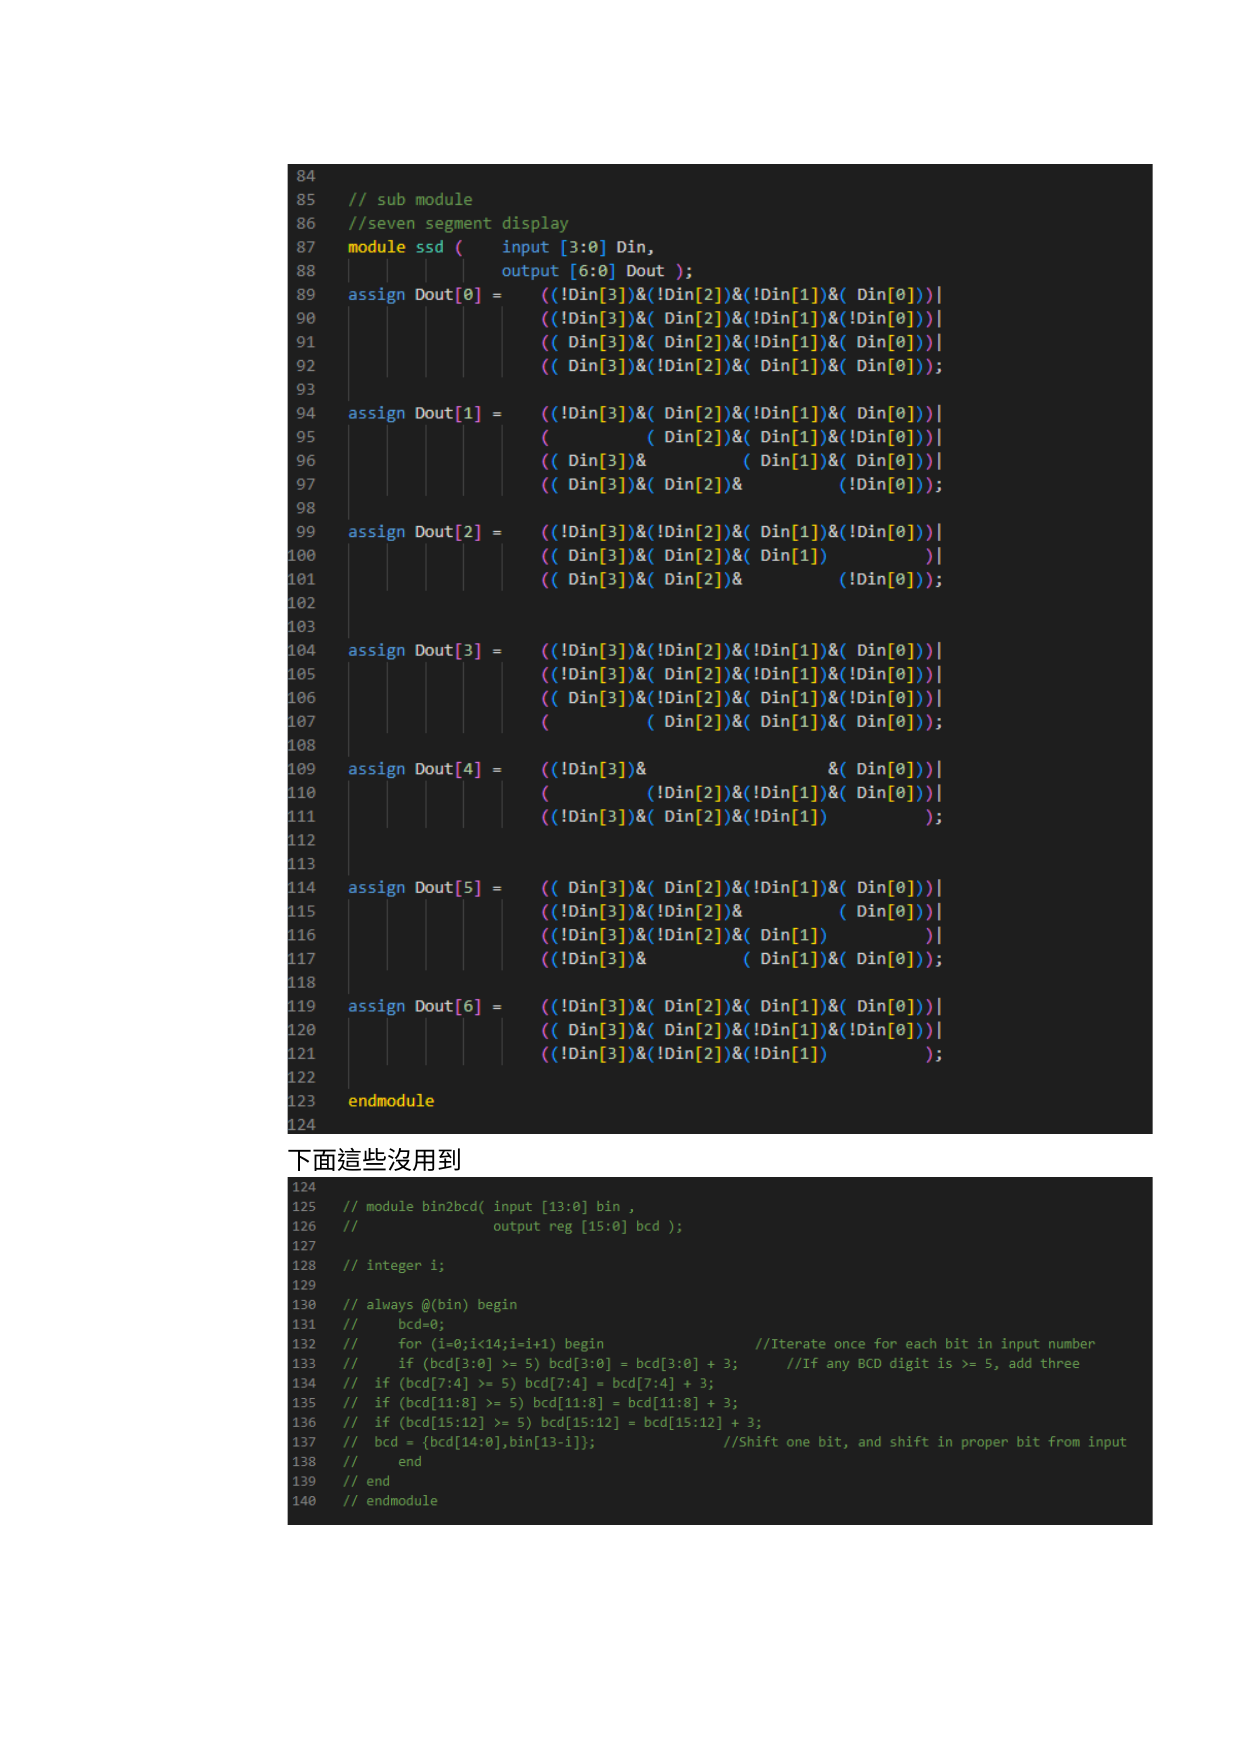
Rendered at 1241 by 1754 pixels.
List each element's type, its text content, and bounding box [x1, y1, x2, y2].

picture [287, 1177, 1153, 1525]
picture [287, 164, 1153, 1134]
list 下面這些沒用到 [287, 1139, 1053, 1177]
